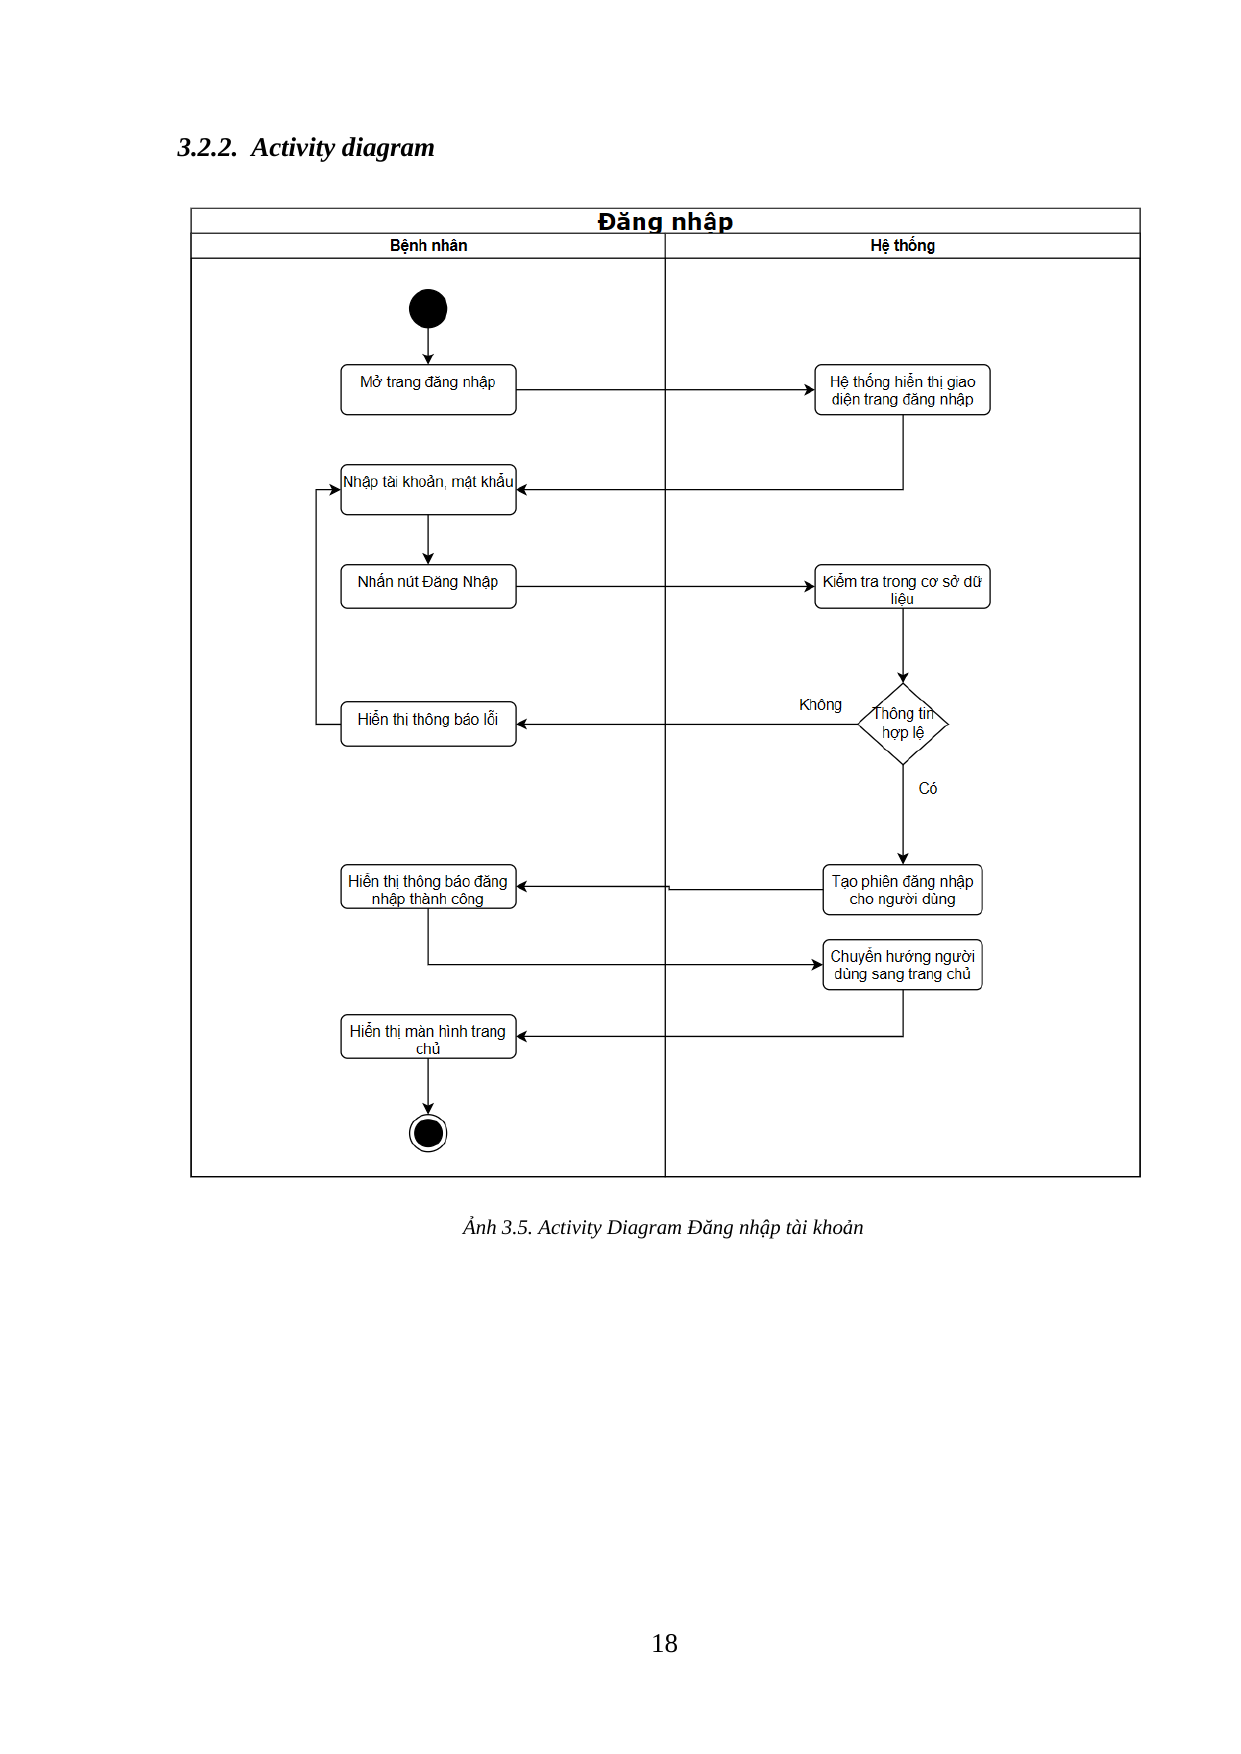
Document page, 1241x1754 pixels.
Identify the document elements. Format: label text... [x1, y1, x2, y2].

picture [177, 183, 1152, 1194]
subtitle Activity diagram [177, 131, 1152, 162]
